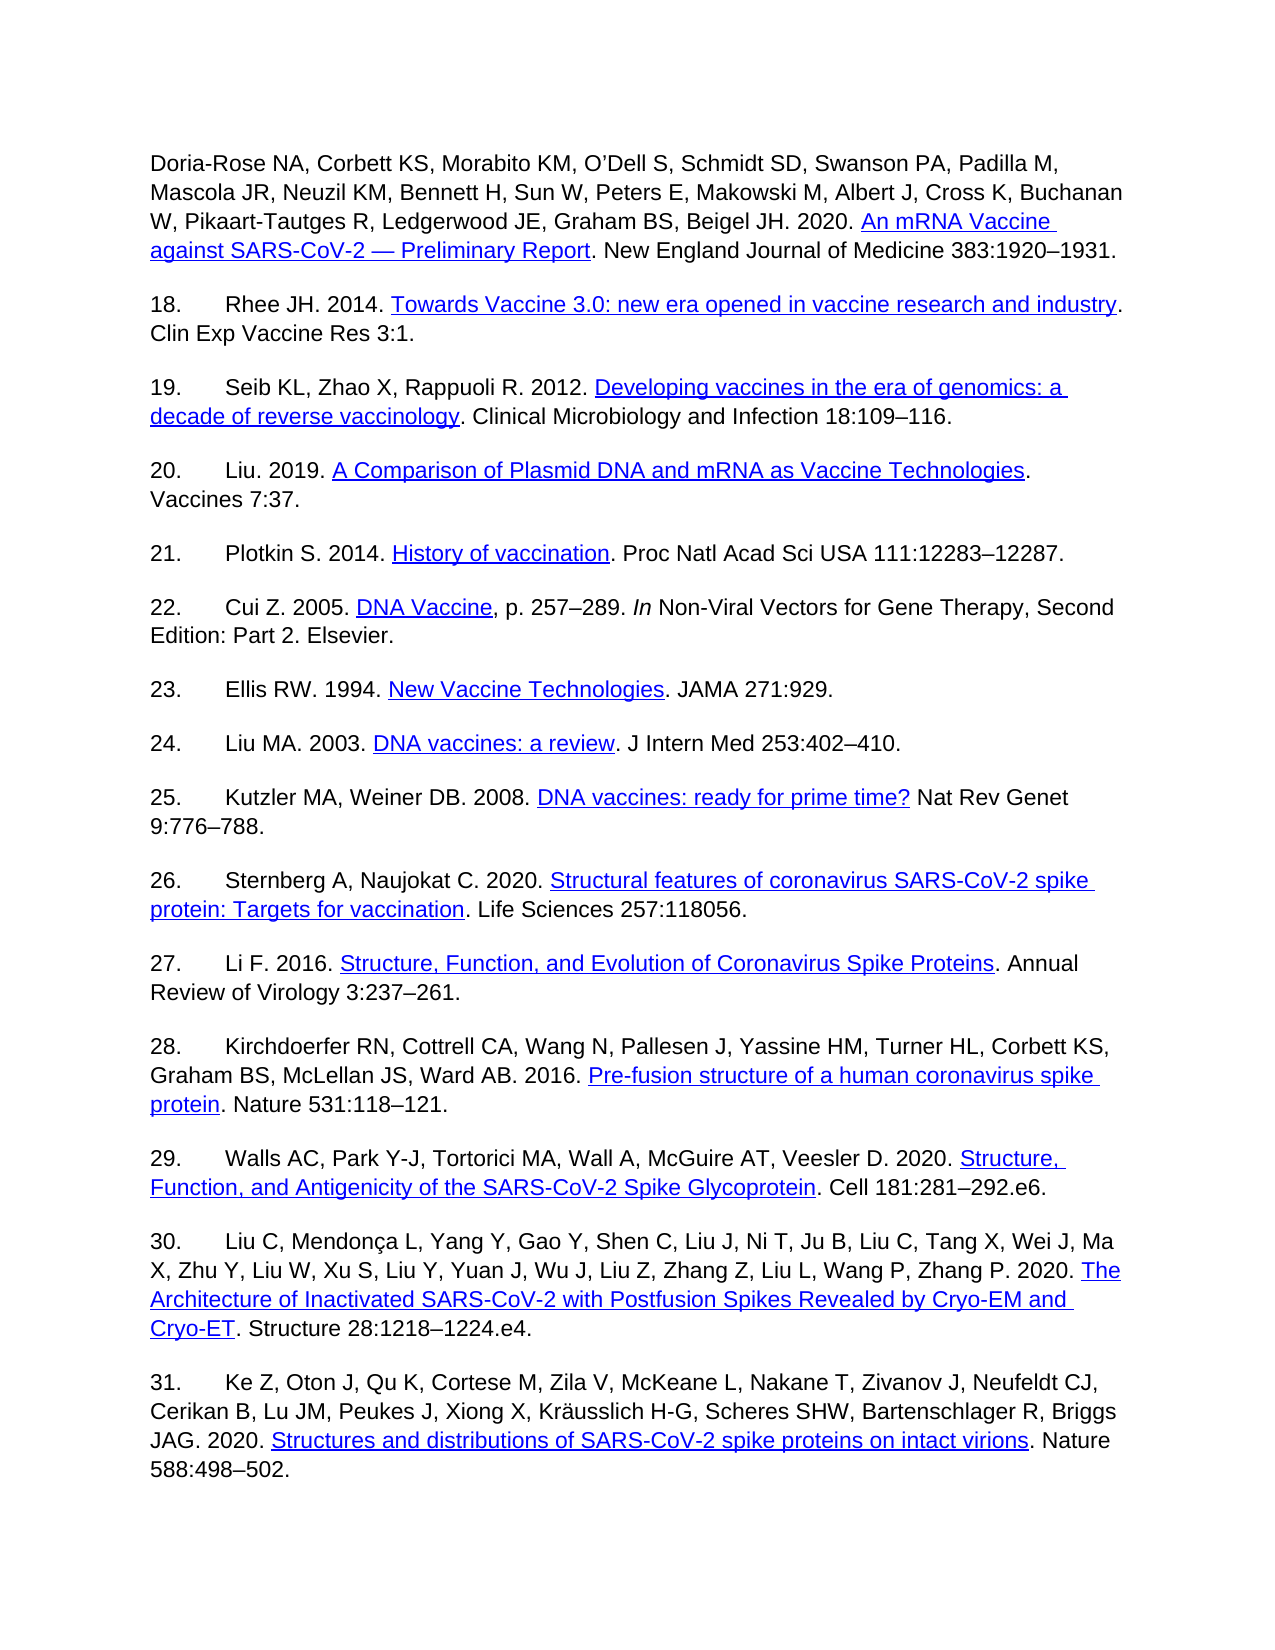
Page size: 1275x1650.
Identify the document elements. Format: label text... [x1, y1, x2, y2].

text 28. Kirchdoerfer RN, Cottrell CA, Wang N, Pallesen J, Yassine HM, Turner HL, Corbett KS, Graham BS, McLellan JS, Ward AB. 2016. Pre-fusion structure of a human coronavirus spike protein. Nature 531:118–121. [150, 1033, 1125, 1117]
text 23. Ellis RW. 1994. New Vaccine Technologies. JAMA 271:929. [150, 676, 1125, 703]
text 21. Plotkin S. 2014. History of vaccination. Proc Natl Acad Sci USA 111:12283–12287. [150, 539, 1125, 566]
text 19. Seib KL, Zhao X, Rappuoli R. 2012. Developing vaccines in the era of genomics: a decade of reverse vaccinology. Clinical Microbiology and Infection 18:109–116. [150, 374, 1125, 429]
text 26. Sternberg A, Naujokat C. 2020. Structural features of coronavirus SARS-CoV-2 spike protein: Targets for vaccination. Life Sciences 257:118056. [150, 867, 1125, 923]
text 20. Liu. 2019. A Comparison of Plasmid DNA and mRNA as Vaccine Technologies. Vaccines 7:37. [150, 457, 1125, 512]
text 27. Li F. 2016. Structure, Function, and Evolution of Coronavirus Spike Proteins. Annual Review of Virology 3:237–261. [150, 950, 1125, 1006]
text 25. Kutzler MA, Weiner DB. 2008. DNA vaccines: ready for prime time? Nat Rev Genet 9:776–788. [150, 784, 1125, 840]
text 31. Ke Z, Oton J, Qu K, Cortese M, Zila V, McKeane L, Nakane T, Zivanov J, Neufeldt CJ, Cerikan B, Lu JM, Peukes J, Xiong X, Kräusslich H-G, Scheres SHW, Bartenschlager R, Briggs JAG. 2020. Structures and distributions of SARS-CoV-2 spike proteins on intact virions. Nature 588:498–502. [150, 1369, 1125, 1482]
text 30. Liu C, Mendonça L, Yang Y, Gao Y, Shen C, Liu J, Ni T, Ju B, Liu C, Tang X, Wei J, Ma X, Zhu Y, Liu W, Xu S, Liu Y, Yuan J, Wu J, Liu Z, Zhang Z, Liu L, Wang P, Zhang P. 2020. The Architecture of Inactivated SARS-CoV-2 with Postfusion Spikes Revealed by Cryo-EM and Cryo-ET. Structure 28:1218–1224.e4. [150, 1228, 1125, 1341]
text 29. Walls AC, Park Y-J, Tortorici MA, Wall A, McGuire AT, Veesler D. 2020. Structure, Function, and Antigenicity of the SARS-CoV-2 Spike Glycoprotein. Cell 181:281–292.e6. [150, 1145, 1125, 1200]
text 22. Cui Z. 2005. DNA Vaccine, p. 257–289. In Non-Viral Vectors for Gene Therapy, Second Edition: Part 2. Elsevier. [150, 593, 1125, 649]
text 18. Rhee JH. 2014. Towards Vaccine 3.0: new era opened in vaccine research and industry. Clin Exp Vaccine Res 3:1. [150, 291, 1125, 346]
text 24. Liu MA. 2003. DNA vaccines: a review. J Intern Med 253:402–410. [150, 730, 1125, 757]
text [150, 150, 1125, 263]
